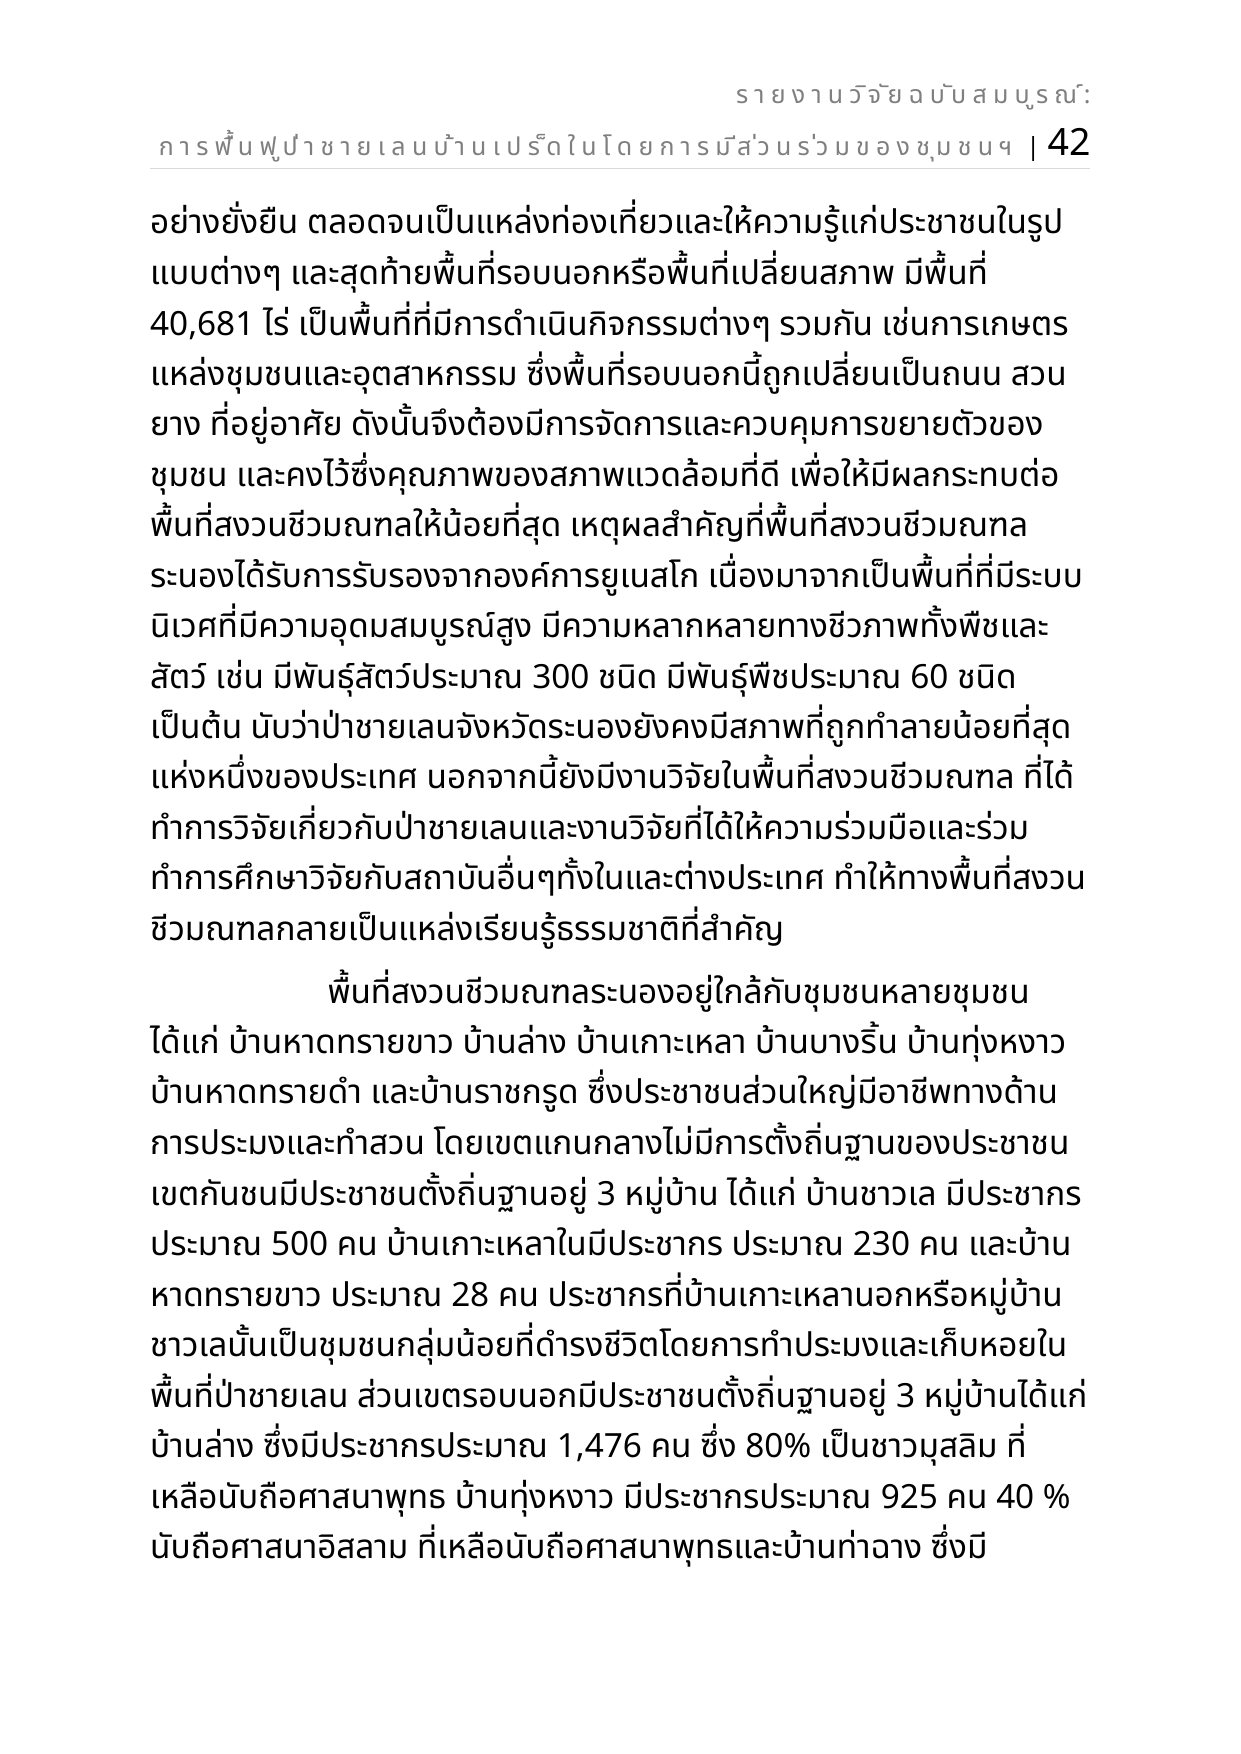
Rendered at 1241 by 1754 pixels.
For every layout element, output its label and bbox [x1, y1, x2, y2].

text [150, 198, 1090, 955]
text [150, 968, 1090, 1574]
